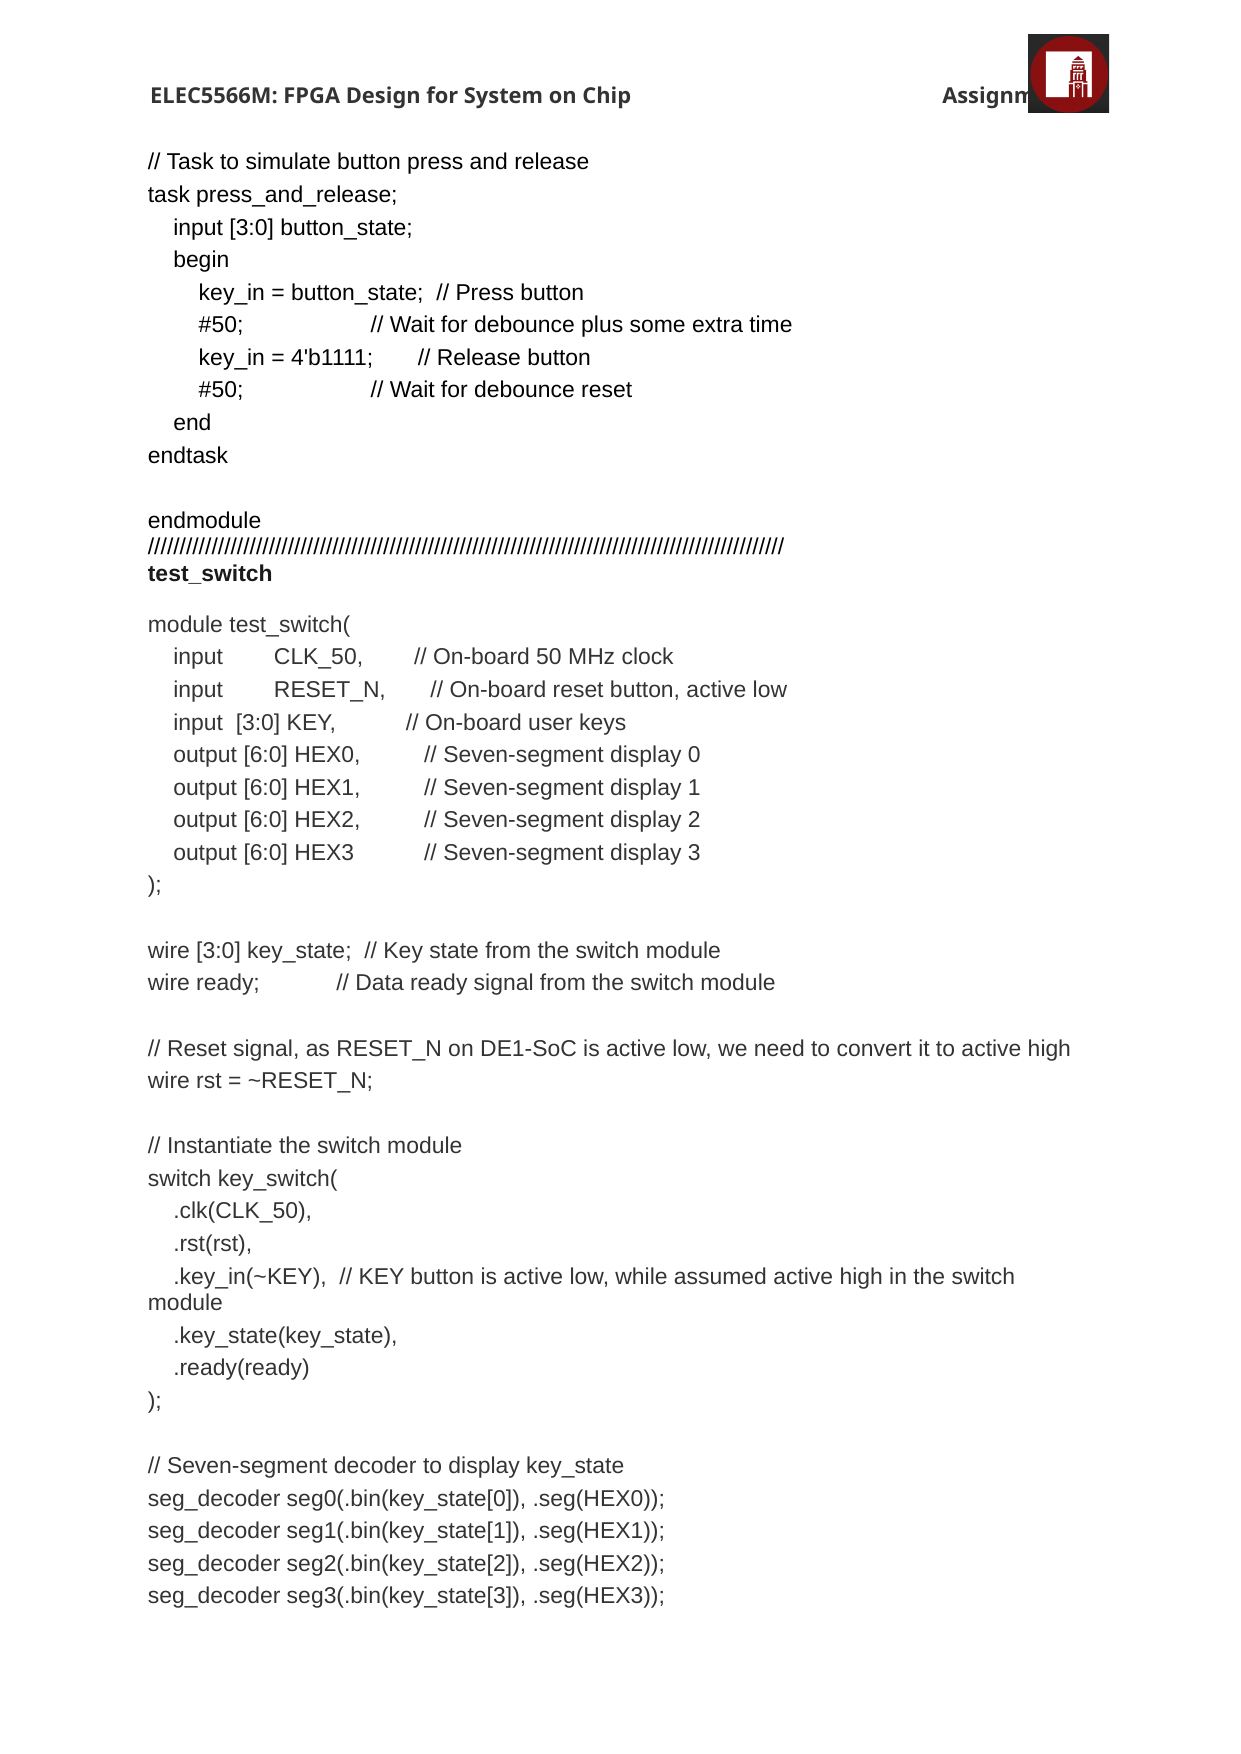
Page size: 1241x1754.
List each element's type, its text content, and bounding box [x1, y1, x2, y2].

text wire rst = ~RESET_N; [148, 1067, 1093, 1093]
text endtask [148, 442, 1093, 468]
text key_in = button_state; // Press button [148, 279, 1093, 305]
text seg_decoder seg0(.bin(key_state[0]), .seg(HEX0)); [148, 1485, 1093, 1511]
text output [6:0] HEX1, // Seven-segment display 1 [148, 774, 1093, 800]
text output [6:0] HEX3 // Seven-segment display 3 [148, 839, 1093, 865]
text key_in = 4'b1111; // Release button [148, 344, 1093, 370]
text seg_decoder seg3(.bin(key_state[3]), .seg(HEX3)); [148, 1582, 1093, 1609]
text .rst(rst), [148, 1230, 1093, 1256]
text // Reset signal, as RESET_N on DE1-SoC is active low, we need to convert it to active high [148, 1034, 1093, 1061]
text .clk(CLK_50), [148, 1197, 1093, 1224]
text seg_decoder seg2(.bin(key_state[2]), .seg(HEX2)); [148, 1550, 1093, 1576]
text // Instantiate the switch module [148, 1132, 1093, 1159]
text .key_state(key_state), [148, 1322, 1093, 1348]
text wire ready; // Data ready signal from the switch module [148, 969, 1093, 996]
text output [6:0] HEX0, // Seven-segment display 0 [148, 741, 1093, 767]
text //////////////////////////////////////////////////////////////////////////////////////////////////// [148, 533, 1093, 559]
text .key_in(~KEY), // KEY button is active low, while assumed active high in the switch module [148, 1263, 1093, 1315]
text task press_and_release; [148, 181, 1093, 207]
text // Task to simulate button press and release [148, 148, 1093, 174]
text endmodule [148, 507, 1093, 533]
text #50; // Wait for debounce plus some extra time [148, 311, 1093, 338]
text wire [3:0] key_state; // Key state from the switch module [148, 937, 1093, 963]
text input [3:0] KEY, // On-board user keys [148, 708, 1093, 735]
text input RESET_N, // On-board reset button, active low [148, 676, 1093, 702]
text begin [148, 246, 1093, 272]
text #50; // Wait for debounce reset [148, 376, 1093, 403]
picture [1027, 34, 1109, 113]
text ); [148, 871, 1093, 898]
text .ready(ready) [148, 1354, 1093, 1381]
text input [3:0] button_state; [148, 213, 1093, 240]
text module test_switch( [148, 611, 1093, 637]
text ); [148, 1387, 1093, 1413]
text input CLK_50, // On-board 50 MHz clock [148, 643, 1093, 669]
text end [148, 409, 1093, 435]
text output [6:0] HEX2, // Seven-segment display 2 [148, 806, 1093, 833]
text seg_decoder seg1(.bin(key_state[1]), .seg(HEX1)); [148, 1517, 1093, 1544]
subtitle test_switch [148, 559, 1093, 586]
text switch key_switch( [148, 1165, 1093, 1191]
text // Seven-segment decoder to display key_state [148, 1452, 1093, 1478]
